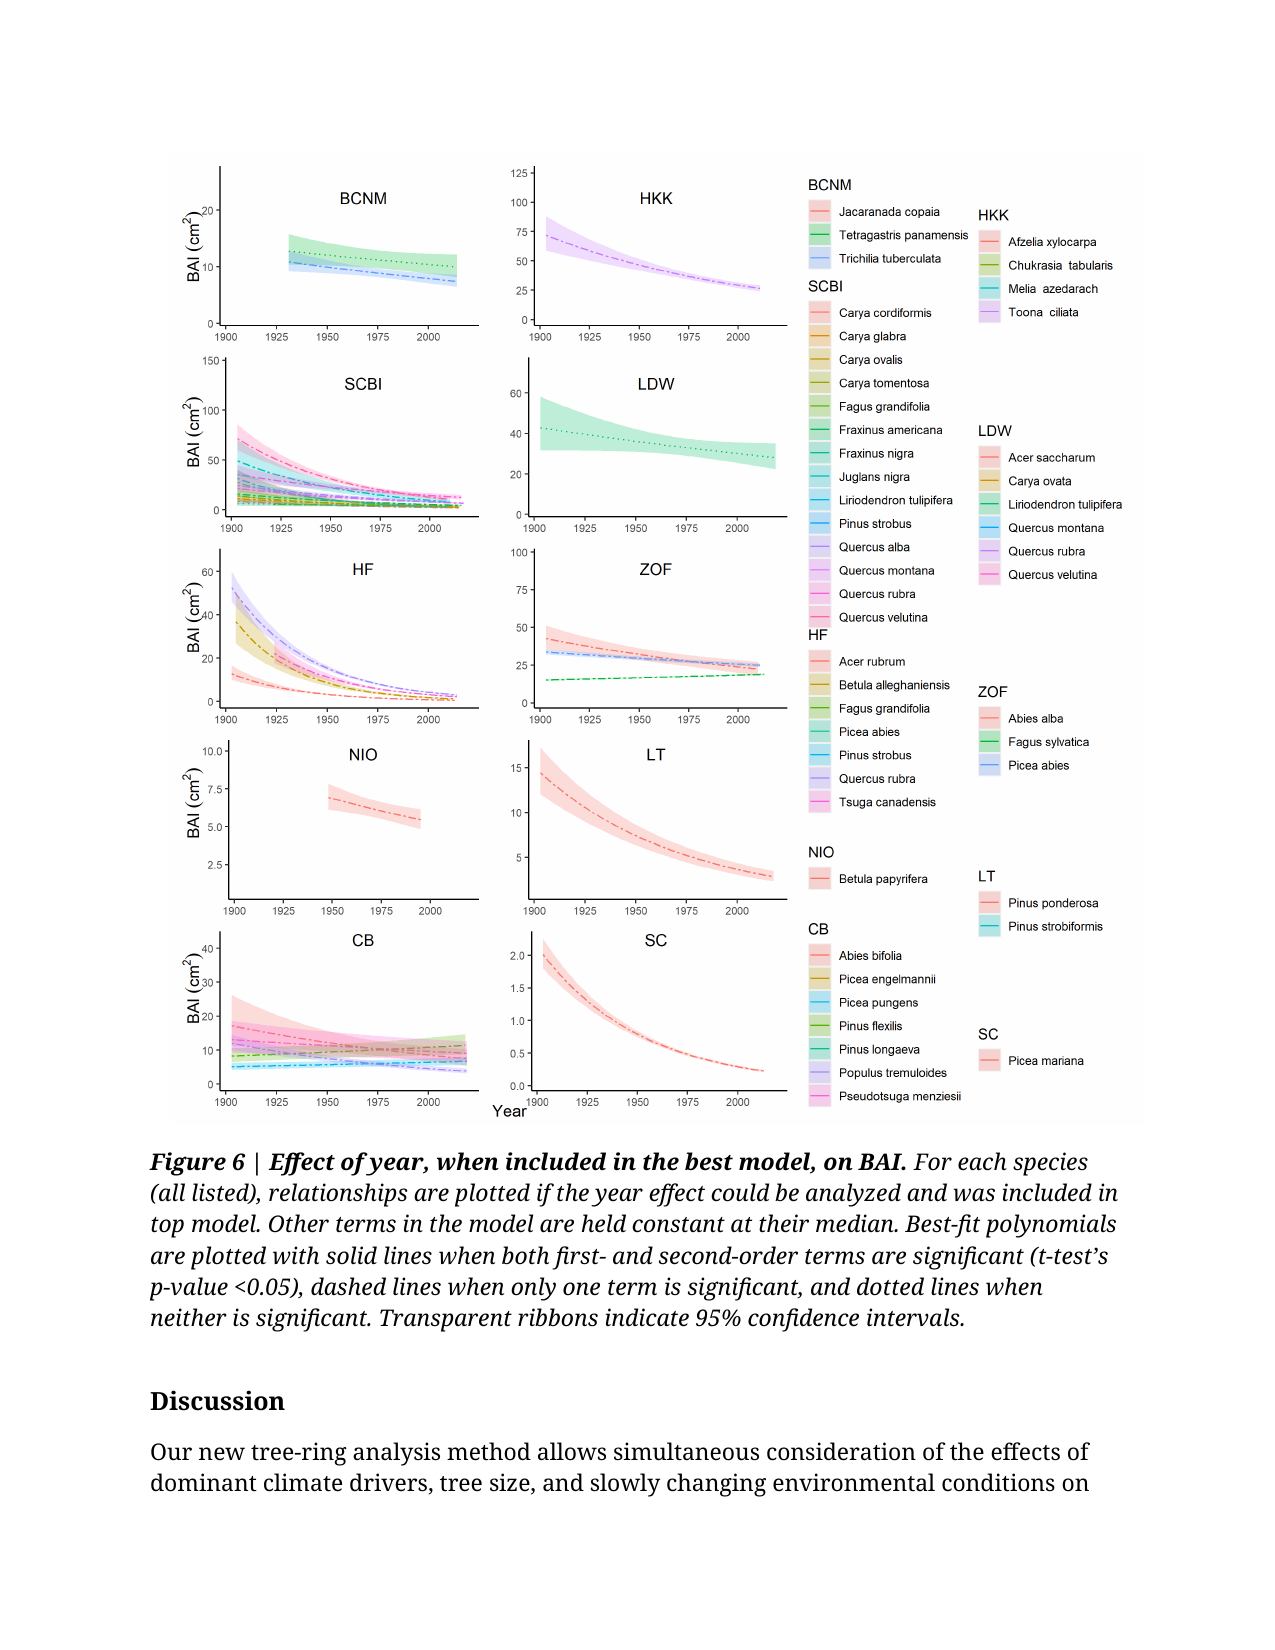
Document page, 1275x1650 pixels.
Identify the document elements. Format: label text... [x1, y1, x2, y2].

picture [168, 150, 1144, 1125]
subtitle Discussion [150, 1383, 1125, 1417]
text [150, 1436, 1125, 1499]
text Figure 6 | Effect of year, when included in the best model, on BAI. For each species (all listed), relationships are plotted if the year effect could be analyzed and was included in top model. Other terms in the model are held constant at their median. Best-fit polynomials are plotted with solid lines when both first- and second-order terms are significant (t-test’s p-value <0.05), dashed lines when only one term is significant, and dotted lines when neither is significant. Transparent ribbons indicate 95% confidence intervals. [150, 1146, 1125, 1333]
